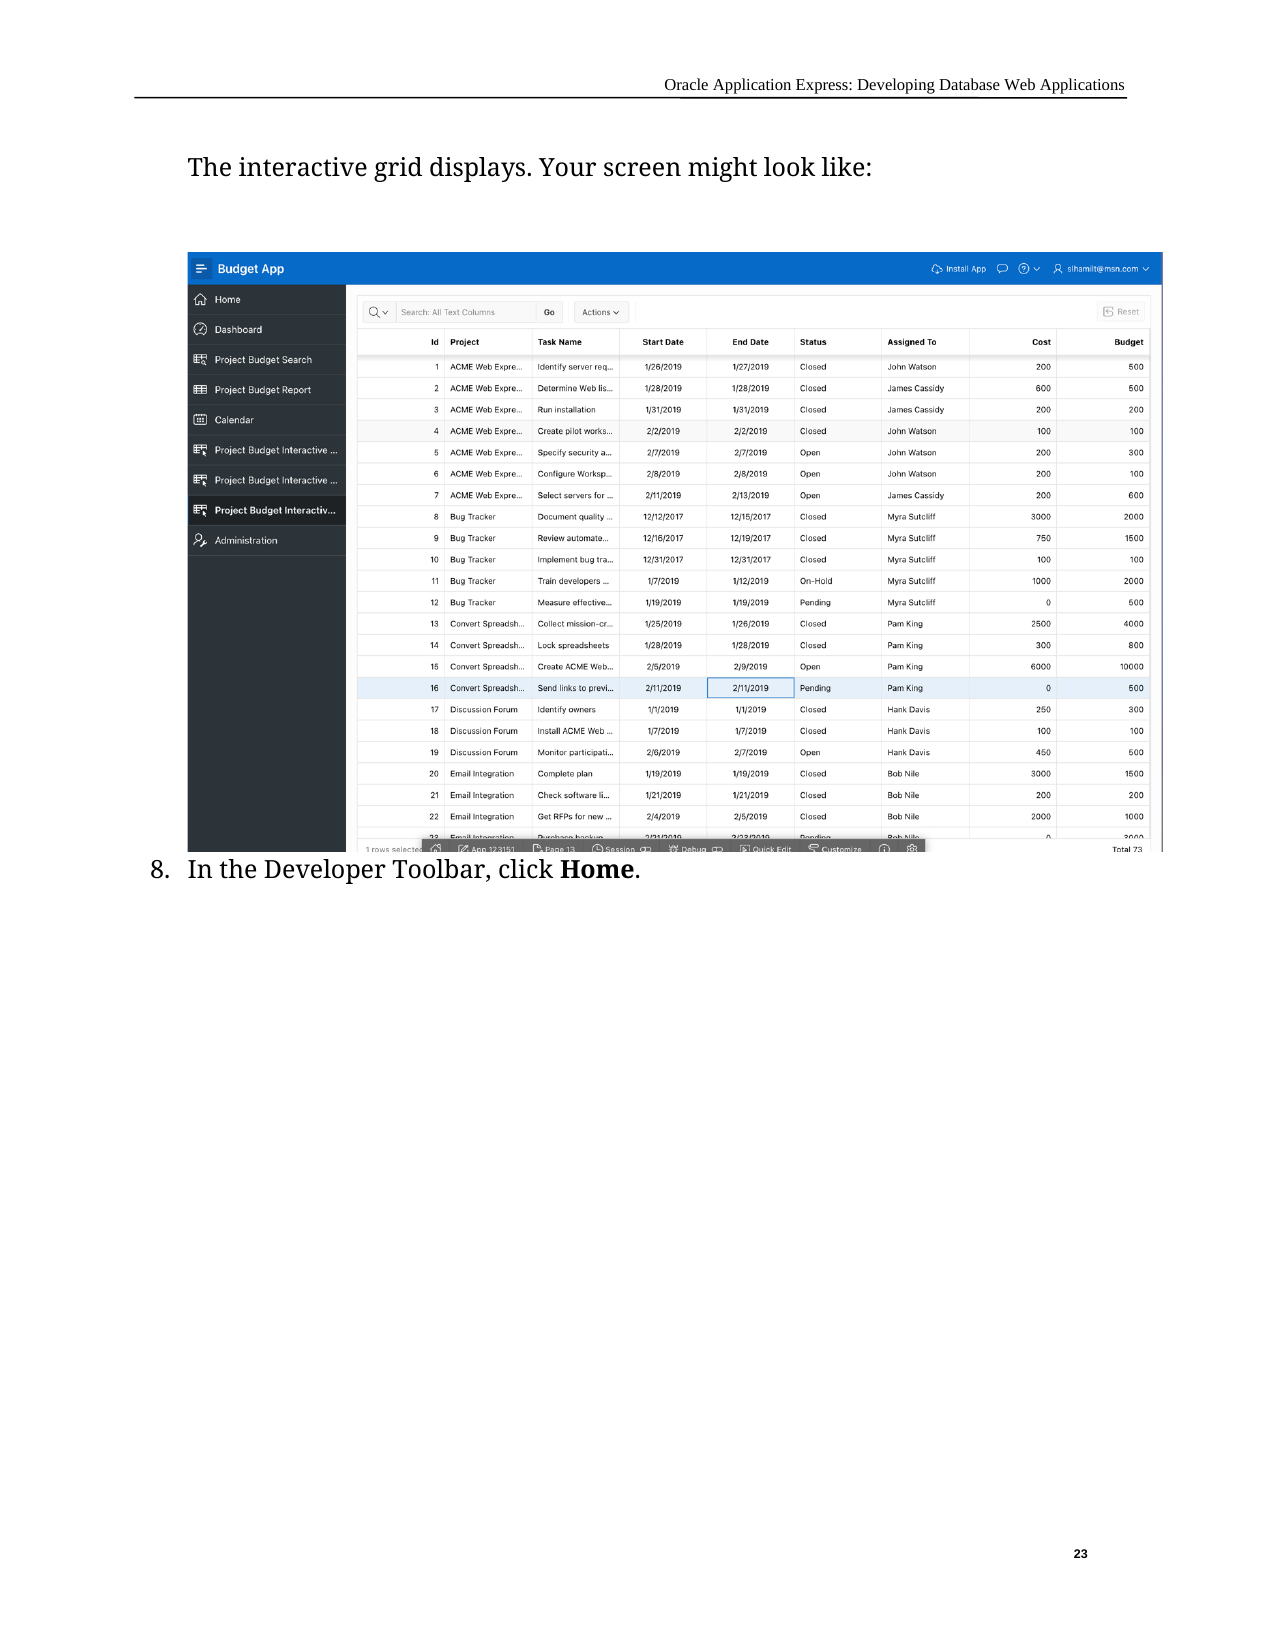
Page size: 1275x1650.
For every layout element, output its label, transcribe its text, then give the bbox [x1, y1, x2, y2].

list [150, 150, 1125, 852]
list In the Developer Toolbar, click Home. [150, 852, 1125, 886]
picture [187, 252, 1163, 852]
